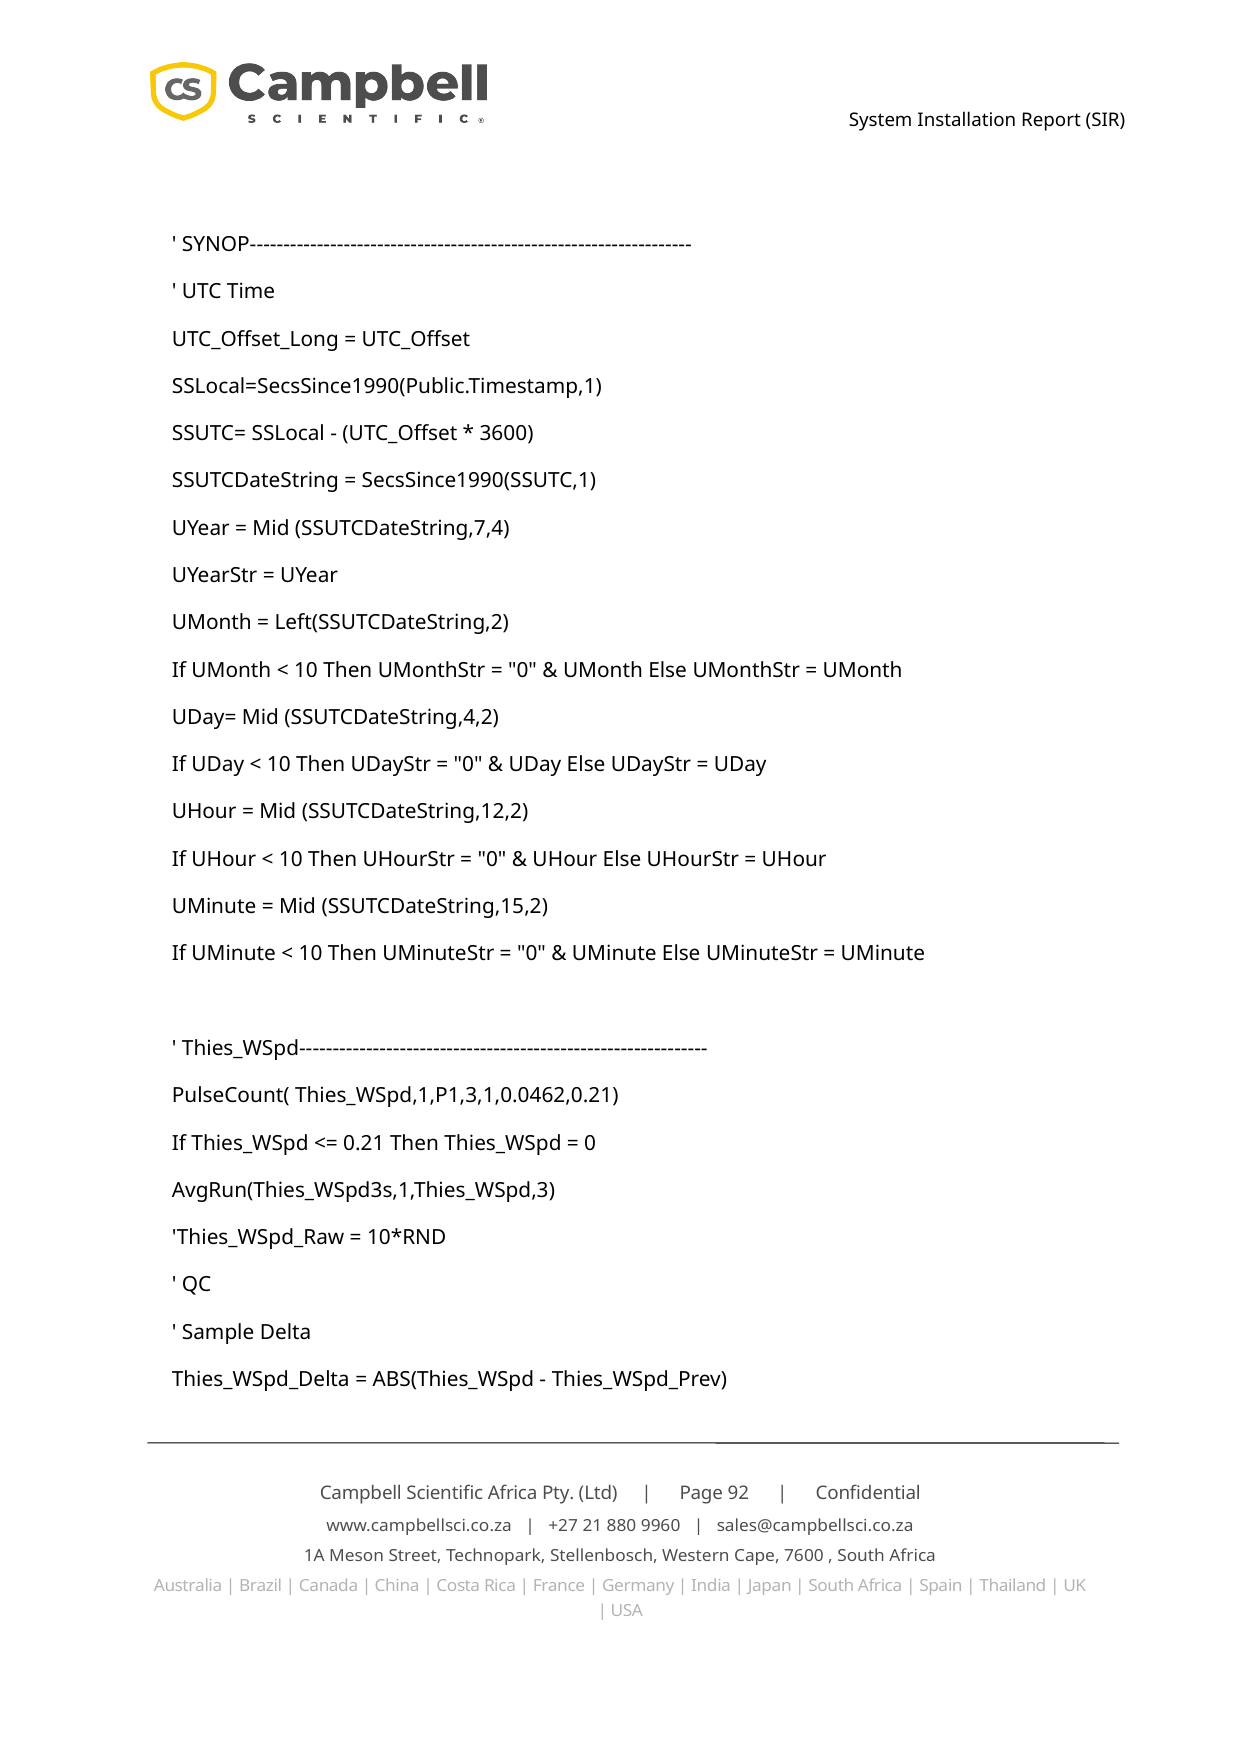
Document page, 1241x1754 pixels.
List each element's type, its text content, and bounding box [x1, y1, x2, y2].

text If UHour < 10 Then UHourStr = "0" & UHour Else UHourStr = UHour [150, 844, 1090, 872]
text UTC_Offset_Long = UTC_Offset [150, 324, 1090, 352]
text UYear = Mid (SSUTCDateString,7,4) [150, 513, 1090, 541]
text ' Thies_WSpd------------------------------------------------------------- [150, 1033, 1090, 1061]
text SSLocal=SecsSince1990(Public.Timestamp,1) [150, 371, 1090, 399]
text If UMonth < 10 Then UMonthStr = "0" & UMonth Else UMonthStr = UMonth [150, 655, 1090, 683]
text ' Sample Delta [150, 1317, 1090, 1345]
text AvgRun(Thies_WSpd3s,1,Thies_WSpd,3) [150, 1175, 1090, 1203]
picture [150, 62, 487, 123]
text ' QC [150, 1269, 1090, 1298]
text UMinute = Mid (SSUTCDateString,15,2) [150, 891, 1090, 919]
text PulseCount( Thies_WSpd,1,P1,3,1,0.0462,0.21) [150, 1080, 1090, 1109]
text SSUTCDateString = SecsSince1990(SSUTC,1) [150, 466, 1090, 494]
text ' UTC Time [150, 276, 1090, 305]
text UDay= Mid (SSUTCDateString,4,2) [150, 702, 1090, 730]
text ' SYNOP------------------------------------------------------------------ [150, 229, 1090, 257]
text Thies_WSpd_Delta = ABS(Thies_WSpd - Thies_WSpd_Prev) [150, 1364, 1090, 1392]
text If Thies_WSpd <= 0.21 Then Thies_WSpd = 0 [150, 1128, 1090, 1156]
text SSUTC= SSLocal - (UTC_Offset * 3600) [150, 418, 1090, 447]
text UHour = Mid (SSUTCDateString,12,2) [150, 797, 1090, 825]
text 'Thies_WSpd_Raw = 10*RND [150, 1222, 1090, 1251]
text If UMinute < 10 Then UMinuteStr = "0" & UMinute Else UMinuteStr = UMinute [150, 938, 1090, 967]
text UYearStr = UYear [150, 560, 1090, 588]
text UMonth = Left(SSUTCDateString,2) [150, 607, 1090, 636]
text If UDay < 10 Then UDayStr = "0" & UDay Else UDayStr = UDay [150, 749, 1090, 778]
